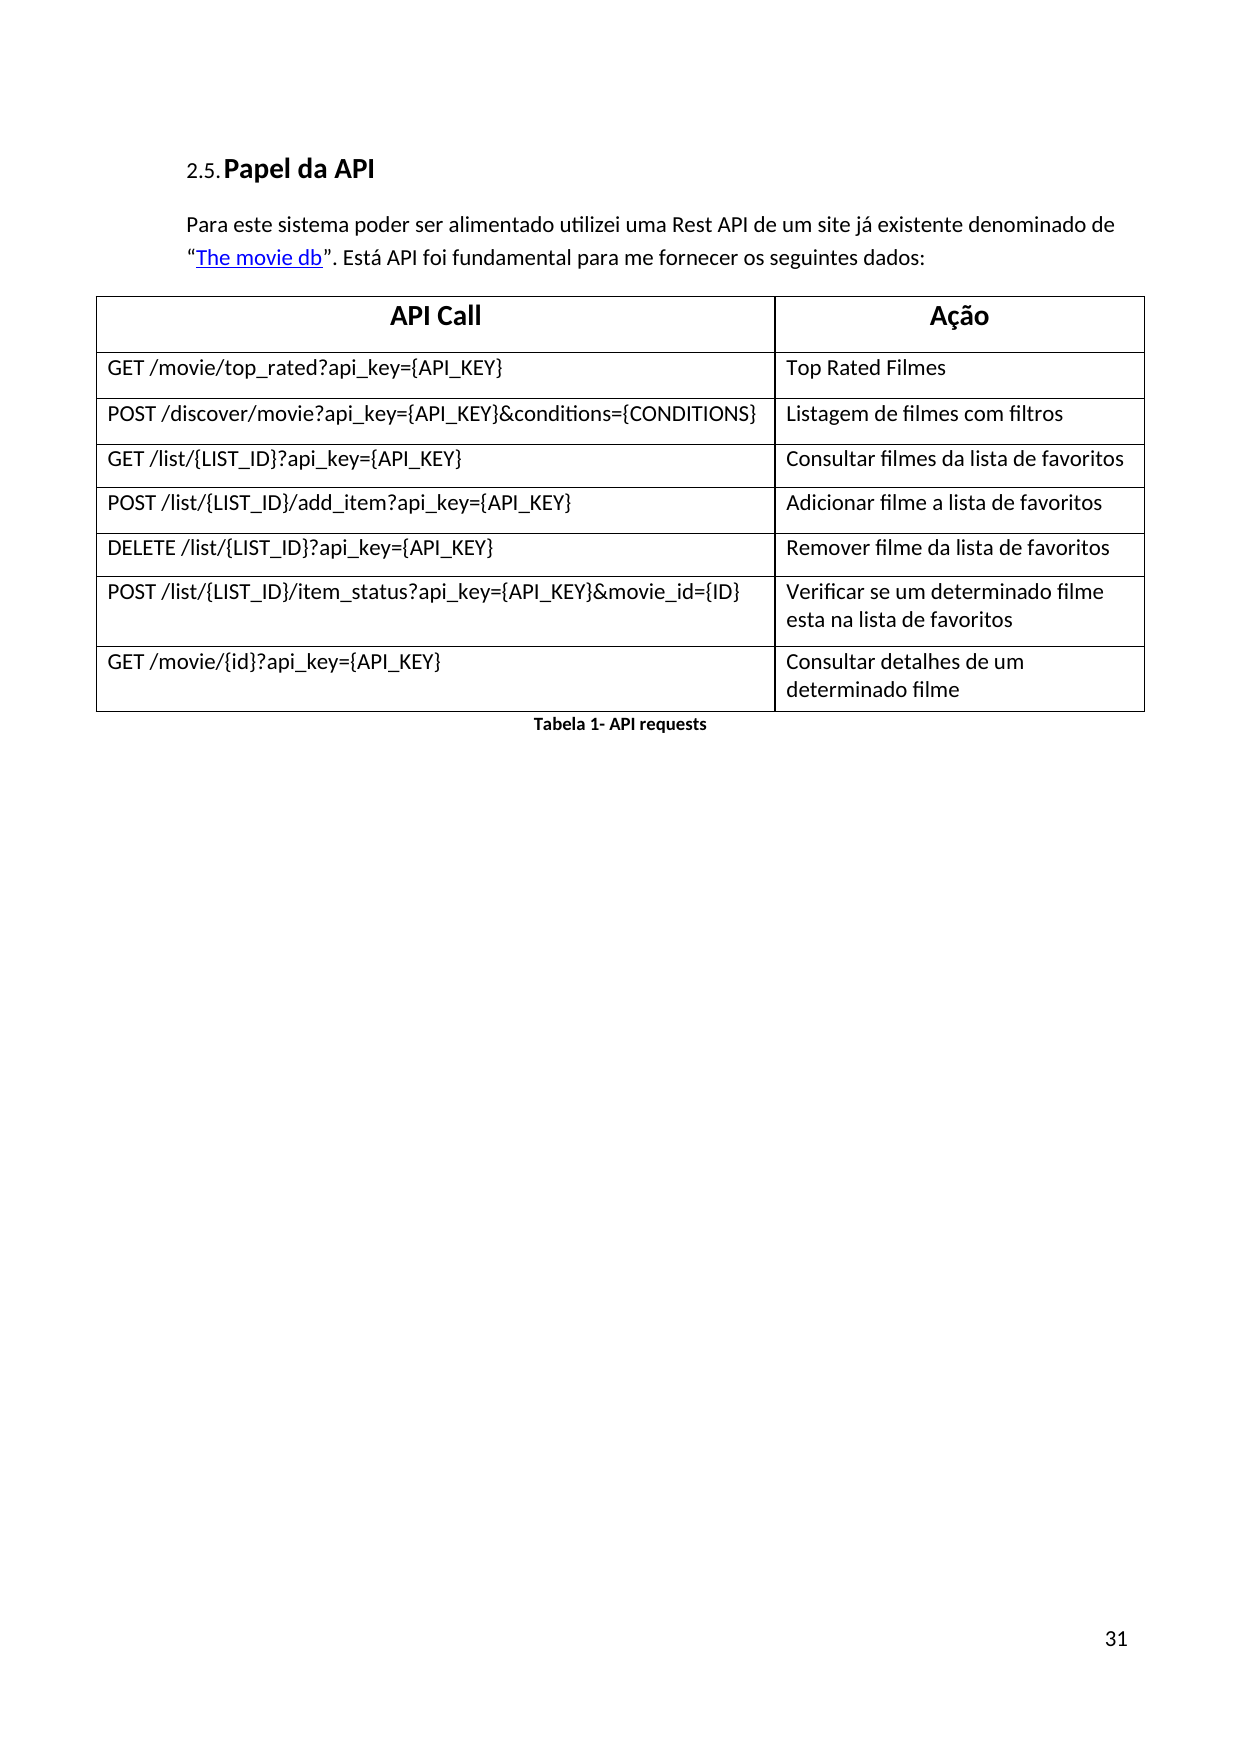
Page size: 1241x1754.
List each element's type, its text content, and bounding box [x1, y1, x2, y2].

table_cell Top Rated Filmes [776, 353, 1144, 398]
table_cell Adicionar filme a lista de favoritos [776, 488, 1144, 532]
table_cell Listagem de filmes com filtros [776, 399, 1144, 443]
text Tabela 1- API requests [112, 712, 1128, 735]
table_cell DELETE /list/{LIST_ID}?api_key={API_KEY} [97, 534, 774, 576]
table_cell Consultar detalhes de um determinado filme [776, 647, 1144, 711]
text Para este sistema poder ser alimentado utilizei uma Rest API de um site já existente denominado de “The movie db”. Está API foi fundamental para me fornecer os seguintes dados: [186, 211, 1128, 271]
table_header Ação [776, 297, 1144, 352]
table_cell GET /movie/top_rated?api_key={API_KEY} [97, 353, 774, 398]
table_cell GET /movie/{id}?api_key={API_KEY} [97, 647, 774, 711]
table_header API Call [97, 297, 774, 352]
subtitle Papel da API [186, 150, 1128, 186]
table_cell Remover filme da lista de favoritos [776, 534, 1144, 576]
table_cell POST /list/{LIST_ID}/add_item?api_key={API_KEY} [97, 488, 774, 532]
table_cell GET /list/{LIST_ID}?api_key={API_KEY} [97, 445, 774, 487]
table_cell Consultar filmes da lista de favoritos [776, 445, 1144, 487]
table_cell POST /list/{LIST_ID}/item_status?api_key={API_KEY}&movie_id={ID} [97, 577, 774, 646]
table_cell Verificar se um determinado filme esta na lista de favoritos [776, 577, 1144, 646]
table_cell POST /discover/movie?api_key={API_KEY}&conditions={CONDITIONS} [97, 399, 774, 443]
